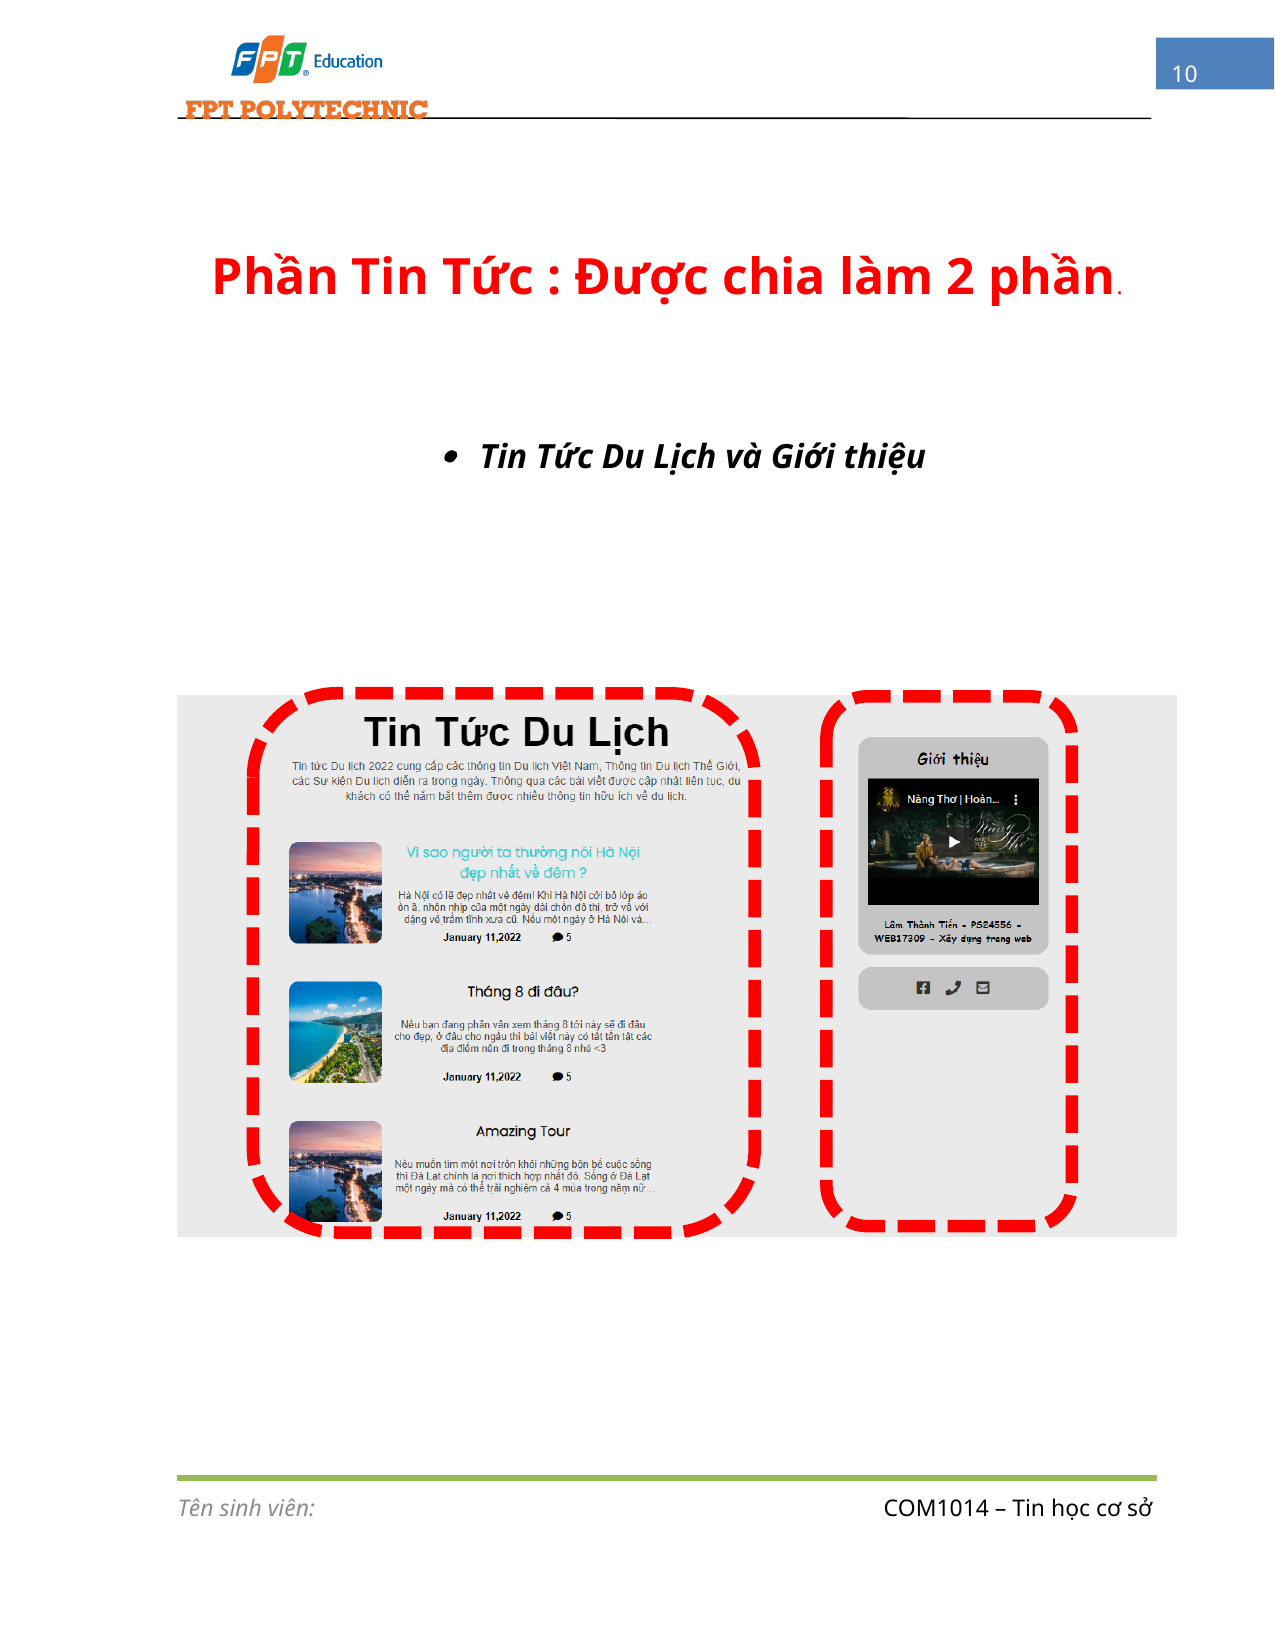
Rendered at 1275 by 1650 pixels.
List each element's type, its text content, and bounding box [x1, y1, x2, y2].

picture [177, 27, 436, 127]
picture [177, 695, 1177, 1237]
text Phần Tin Tức : Được chia làm 2 phần. [177, 241, 1157, 309]
list Tin Tức Du Lịch và Giới thiệu [215, 432, 1157, 478]
